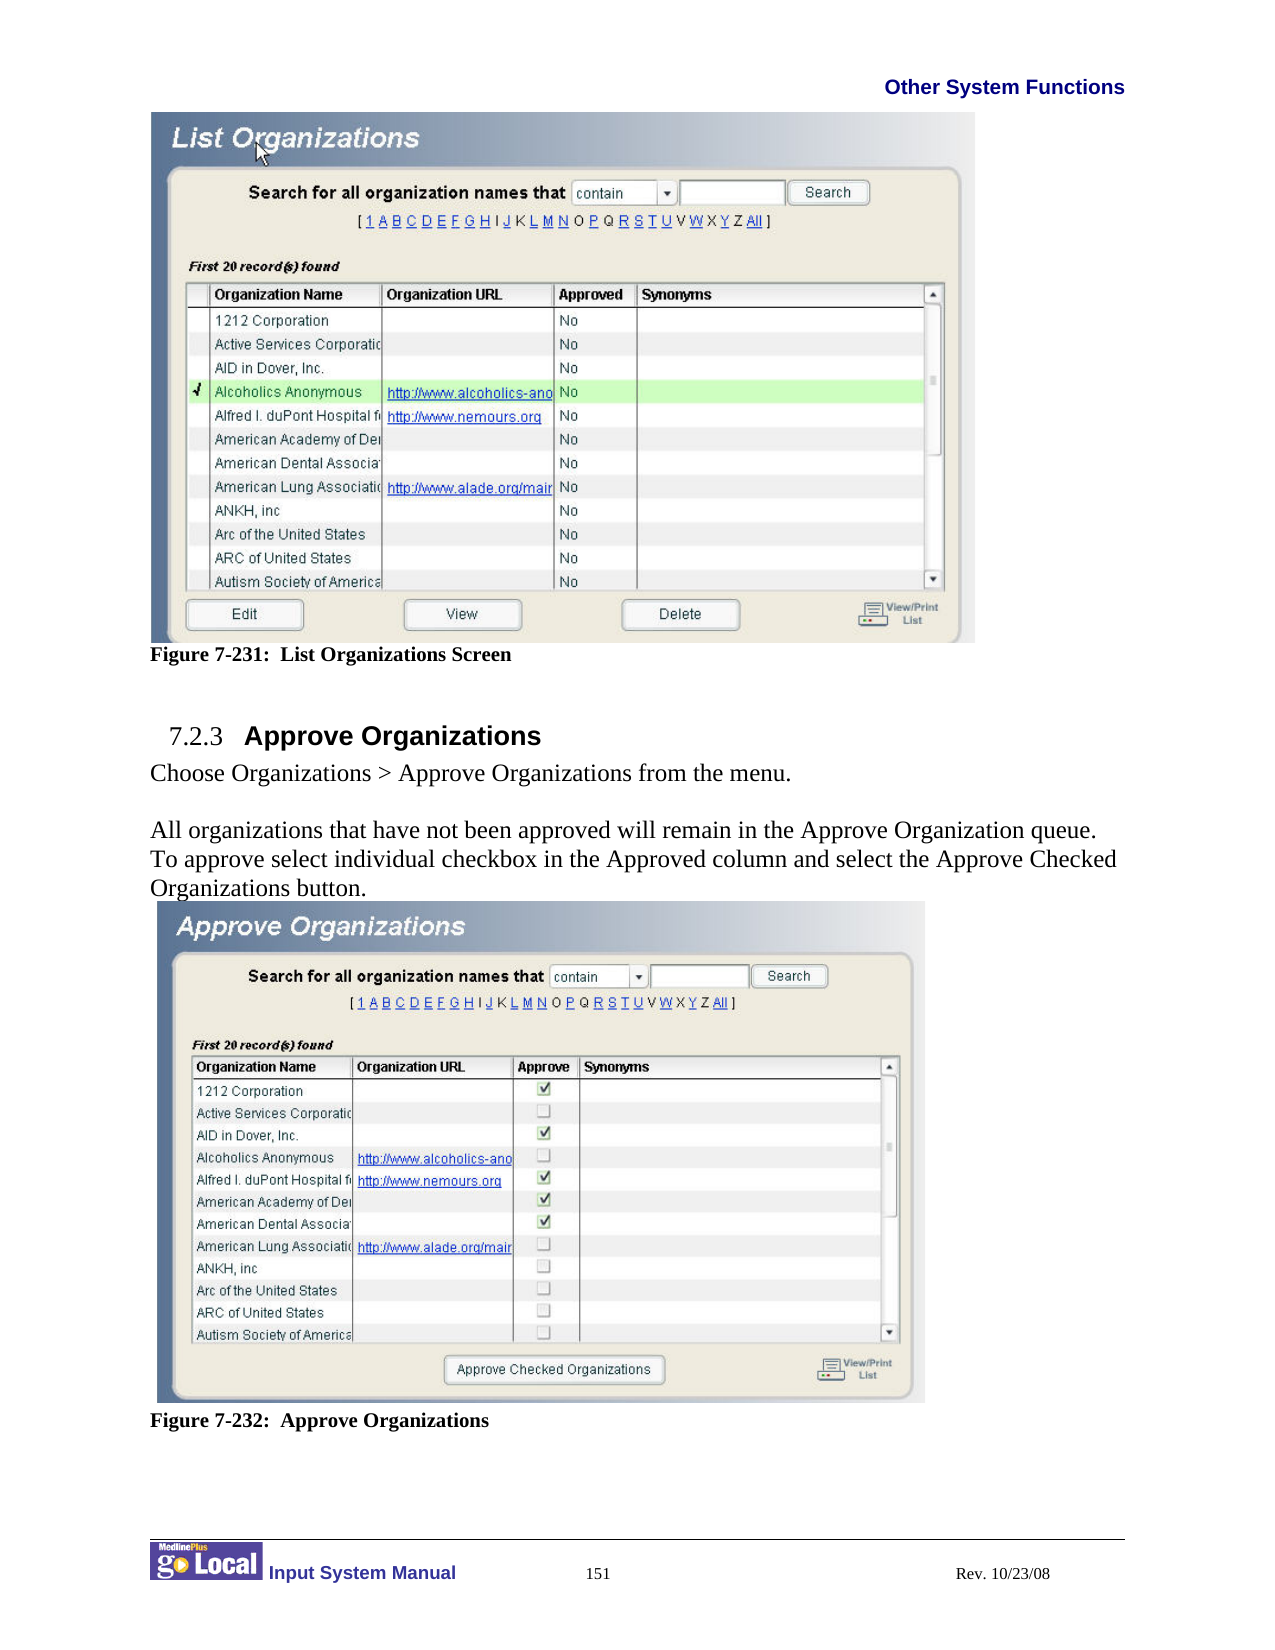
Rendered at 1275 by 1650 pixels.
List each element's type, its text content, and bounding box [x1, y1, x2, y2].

picture [156, 901, 926, 1403]
text Choose Organizations > Approve Organizations from the menu. [150, 758, 1125, 786]
picture [150, 1542, 263, 1580]
subtitle Approve Organizations [169, 720, 1125, 751]
text All organizations that have not been approved will remain in the Approve Organization queue. To approve select individual checkbox in the Approved column and select the Approve Checked Organizations button. [150, 815, 1125, 901]
picture [150, 112, 976, 643]
